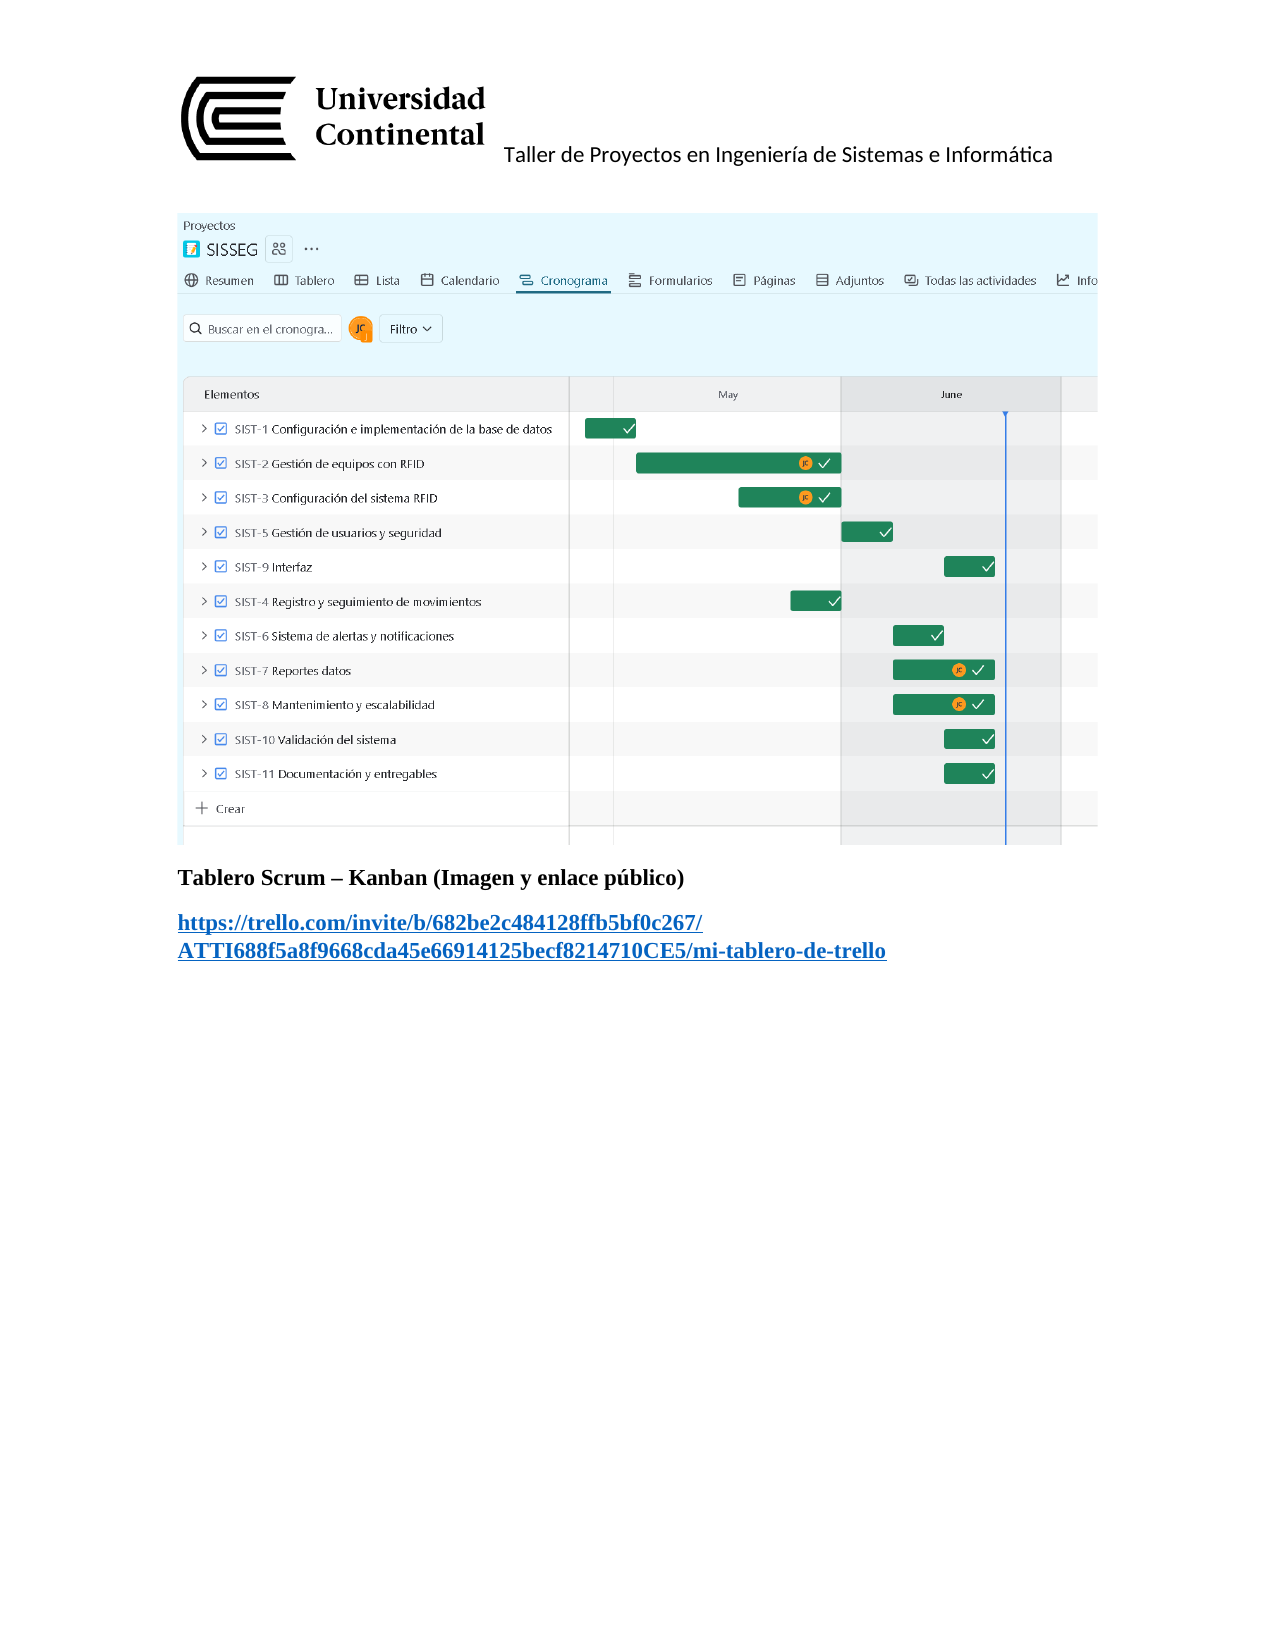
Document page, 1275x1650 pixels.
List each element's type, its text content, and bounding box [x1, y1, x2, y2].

picture [177, 213, 1098, 845]
picture [177, 73, 489, 163]
text Tablero Scrum – Kanban (Imagen y enlace público) [177, 864, 1098, 890]
text https://trello.com/invite/b/682be2c484128ffb5bf0c267/ATTI688f5a8f9668cda45e66914125becf8214710CE5/mi-tablero-de-trello [177, 909, 1098, 964]
